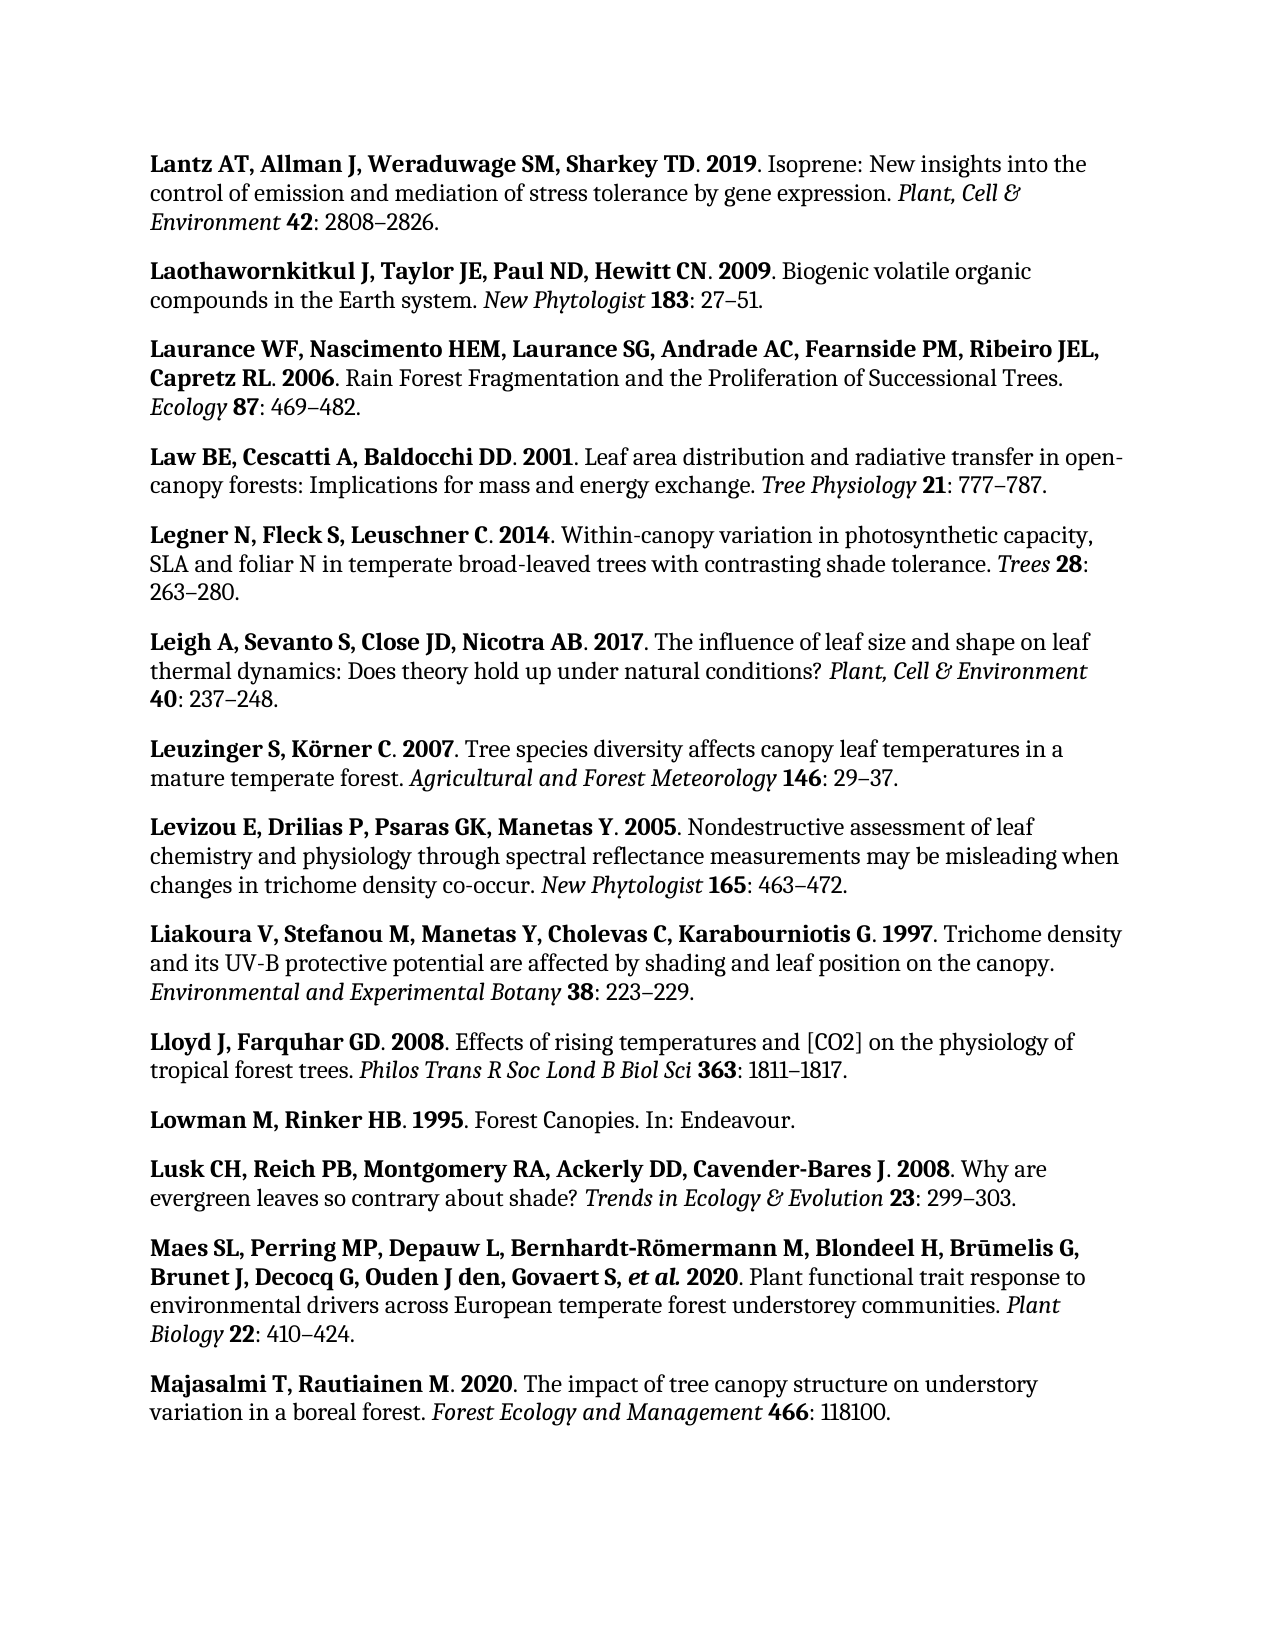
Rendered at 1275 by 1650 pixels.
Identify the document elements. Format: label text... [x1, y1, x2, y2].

text Majasalmi T, Rautiainen M. 2020. The impact of tree canopy structure on understory variation in a boreal forest. Forest Ecology and Management 466: 118100. [150, 1369, 1125, 1427]
text Leigh A, Sevanto S, Close JD, Nicotra AB. 2017. The influence of leaf size and shape on leaf thermal dynamics: Does theory hold up under natural conditions? Plant, Cell & Environment 40: 237–248. [150, 628, 1125, 714]
text Lowman M, Rinker HB. 1995. Forest Canopies. In: Endeavour. [150, 1106, 1125, 1134]
text Maes SL, Perring MP, Depauw L, Bernhardt‐Römermann M, Blondeel H, Brūmelis G, Brunet J, Decocq G, Ouden J den, Govaert S, et al. 2020. Plant functional trait response to environmental drivers across European temperate forest understorey communities. Plant Biology 22: 410–424. [150, 1234, 1125, 1349]
text Lusk CH, Reich PB, Montgomery RA, Ackerly DD, Cavender-Bares J. 2008. Why are evergreen leaves so contrary about shade? Trends in Ecology & Evolution 23: 299–303. [150, 1155, 1125, 1213]
text Law BE, Cescatti A, Baldocchi DD. 2001. Leaf area distribution and radiative transfer in open-canopy forests: Implications for mass and energy exchange. Tree Physiology 21: 777–787. [150, 442, 1125, 500]
text Laothawornkitkul J, Taylor JE, Paul ND, Hewitt CN. 2009. Biogenic volatile organic compounds in the Earth system. New Phytologist 183: 27–51. [150, 257, 1125, 314]
text Laurance WF, Nascimento HEM, Laurance SG, Andrade AC, Fearnside PM, Ribeiro JEL, Capretz RL. 2006. Rain Forest Fragmentation and the Proliferation of Successional Trees. Ecology 87: 469–482. [150, 335, 1125, 422]
text Legner N, Fleck S, Leuschner C. 2014. Within-canopy variation in photosynthetic capacity, SLA and foliar N in temperate broad-leaved trees with contrasting shade tolerance. Trees 28: 263–280. [150, 521, 1125, 607]
text Leuzinger S, Körner C. 2007. Tree species diversity affects canopy leaf temperatures in a mature temperate forest. Agricultural and Forest Meteorology 146: 29–37. [150, 735, 1125, 792]
text Liakoura V, Stefanou M, Manetas Y, Cholevas C, Karabourniotis G. 1997. Trichome density and its UV-B protective potential are affected by shading and leaf position on the canopy. Environmental and Experimental Botany 38: 223–229. [150, 920, 1125, 1007]
text Levizou E, Drilias P, Psaras GK, Manetas Y. 2005. Nondestructive assessment of leaf chemistry and physiology through spectral reflectance measurements may be misleading when changes in trichome density co-occur. New Phytologist 165: 463–472. [150, 813, 1125, 899]
text Lloyd J, Farquhar GD. 2008. Effects of rising temperatures and [CO2] on the physiology of tropical forest trees. Philos Trans R Soc Lond B Biol Sci 363: 1811–1817. [150, 1027, 1125, 1085]
text Lantz AT, Allman J, Weraduwage SM, Sharkey TD. 2019. Isoprene: New insights into the control of emission and mediation of stress tolerance by gene expression. Plant, Cell & Environment 42: 2808–2826. [150, 150, 1125, 236]
